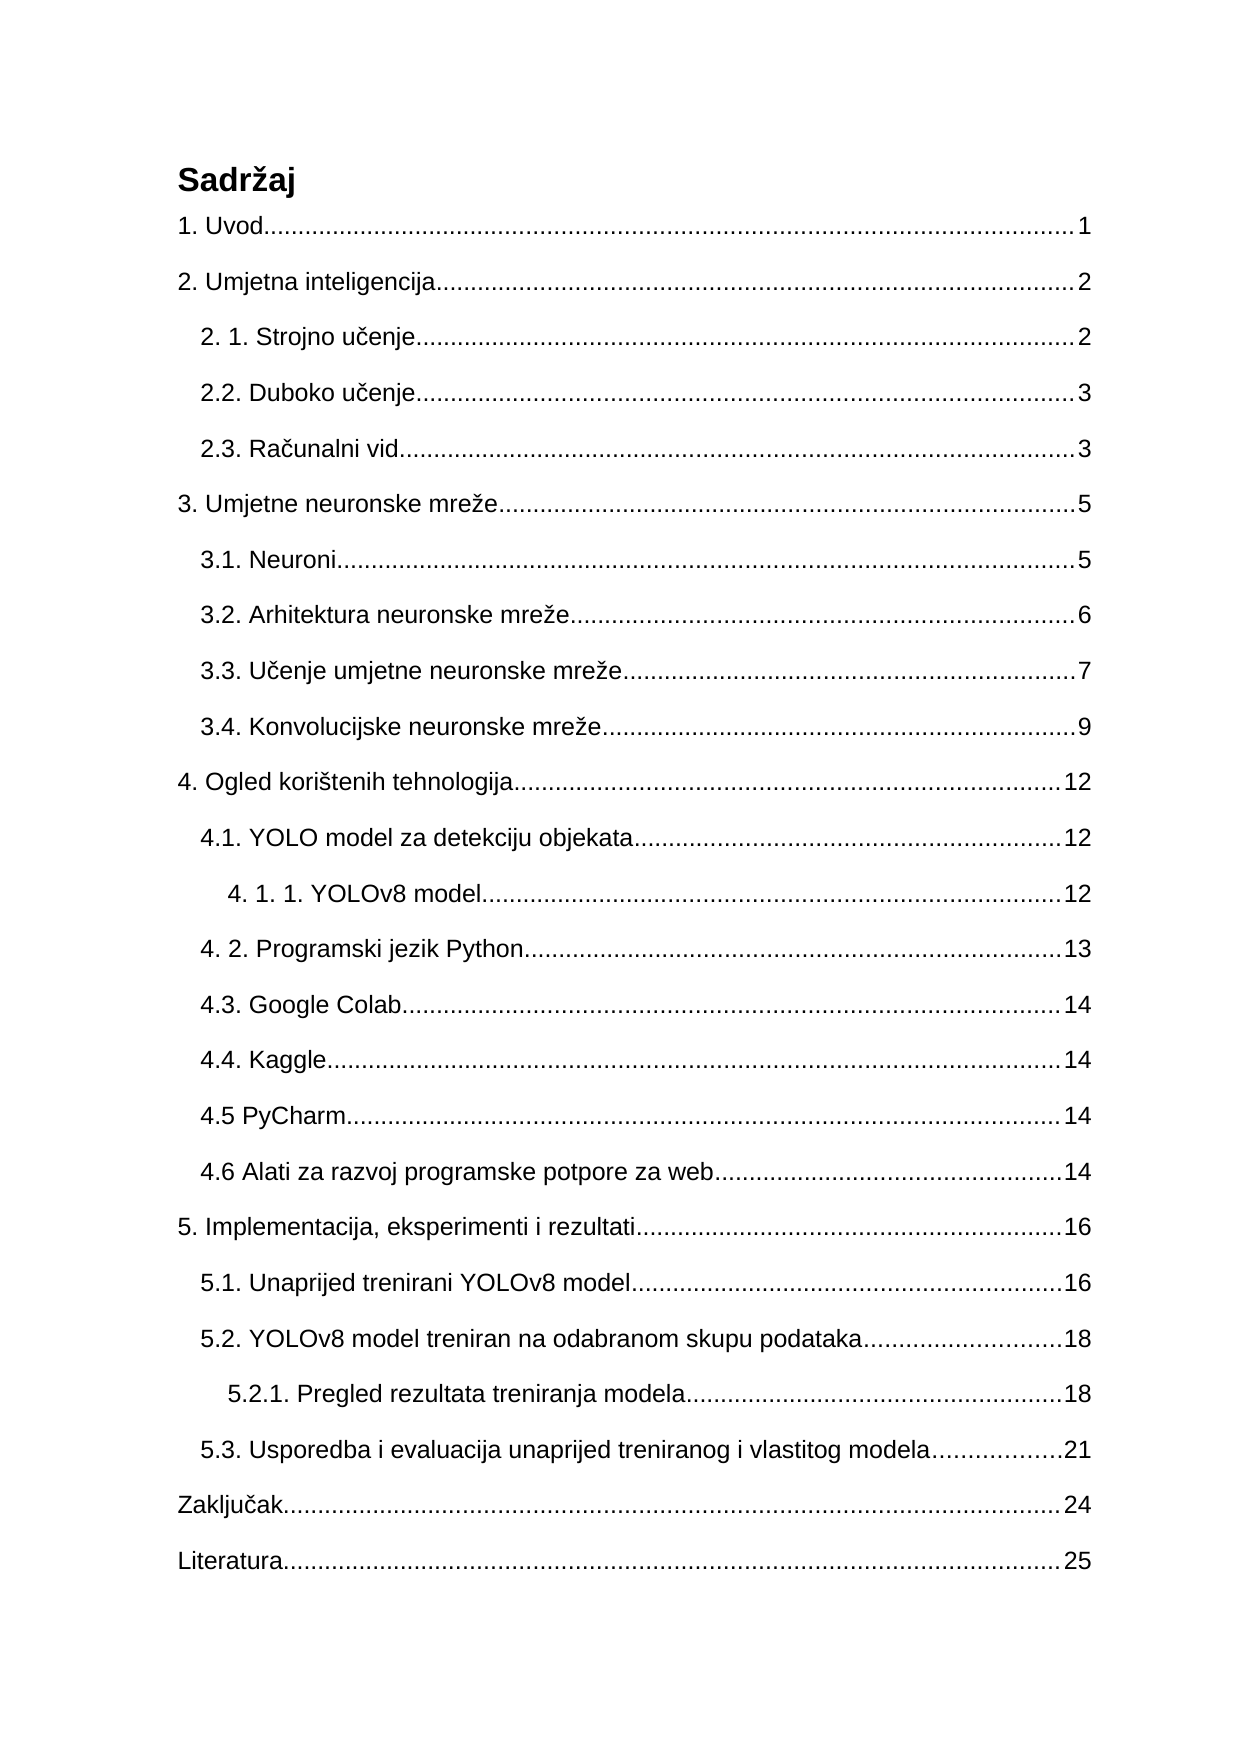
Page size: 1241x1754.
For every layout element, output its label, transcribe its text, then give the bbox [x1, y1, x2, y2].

text 4.1. YOLO model za detekciju objekata 12 [200, 823, 1092, 852]
text 2.2. Duboko učenje 3 [200, 378, 1092, 407]
text 4.3. Google Colab 14 [200, 990, 1092, 1019]
text 3. Umjetne neuronske mreže 5 [177, 489, 1092, 518]
text 4. 2. Programski jezik Python 13 [200, 934, 1092, 963]
text 3.4. Konvolucijske neuronske mreže 9 [200, 712, 1092, 741]
text 3.2. Arhitektura neuronske mreže 6 [200, 601, 1092, 629]
text 5.3. Usporedba i evaluacija unaprijed treniranog i vlastitog modela 21 [200, 1435, 1092, 1464]
text 4. 1. 1. YOLOv8 model 12 [227, 879, 1092, 907]
text 4.5 PyCharm 14 [200, 1101, 1092, 1130]
text 5.2. YOLOv8 model treniran na odabranom skupu podataka 18 [200, 1324, 1092, 1352]
text Zaključak 24 [177, 1491, 1092, 1519]
text 1. Uvod 1 [177, 211, 1092, 240]
text 4.6 Alati za razvoj programske potpore za web 14 [200, 1157, 1092, 1186]
text 4. Ogled korištenih tehnologija 12 [177, 767, 1092, 796]
text Literatura 25 [177, 1546, 1092, 1575]
text 4.4. Kaggle 14 [200, 1046, 1092, 1074]
text 3.1. Neuroni 5 [200, 545, 1092, 574]
text Sadržaj [177, 160, 1092, 199]
text 2. 1. Strojno učenje 2 [200, 322, 1092, 351]
text 2. Umjetna inteligencija 2 [177, 267, 1092, 296]
text 5. Implementacija, eksperimenti i rezultati 16 [177, 1212, 1092, 1241]
text 5.2.1. Pregled rezultata treniranja modela 18 [227, 1379, 1092, 1408]
text 2.3. Računalni vid 3 [200, 434, 1092, 462]
text 5.1. Unaprijed trenirani YOLOv8 model 16 [200, 1268, 1092, 1297]
text 3.3. Učenje umjetne neuronske mreže 7 [200, 656, 1092, 685]
